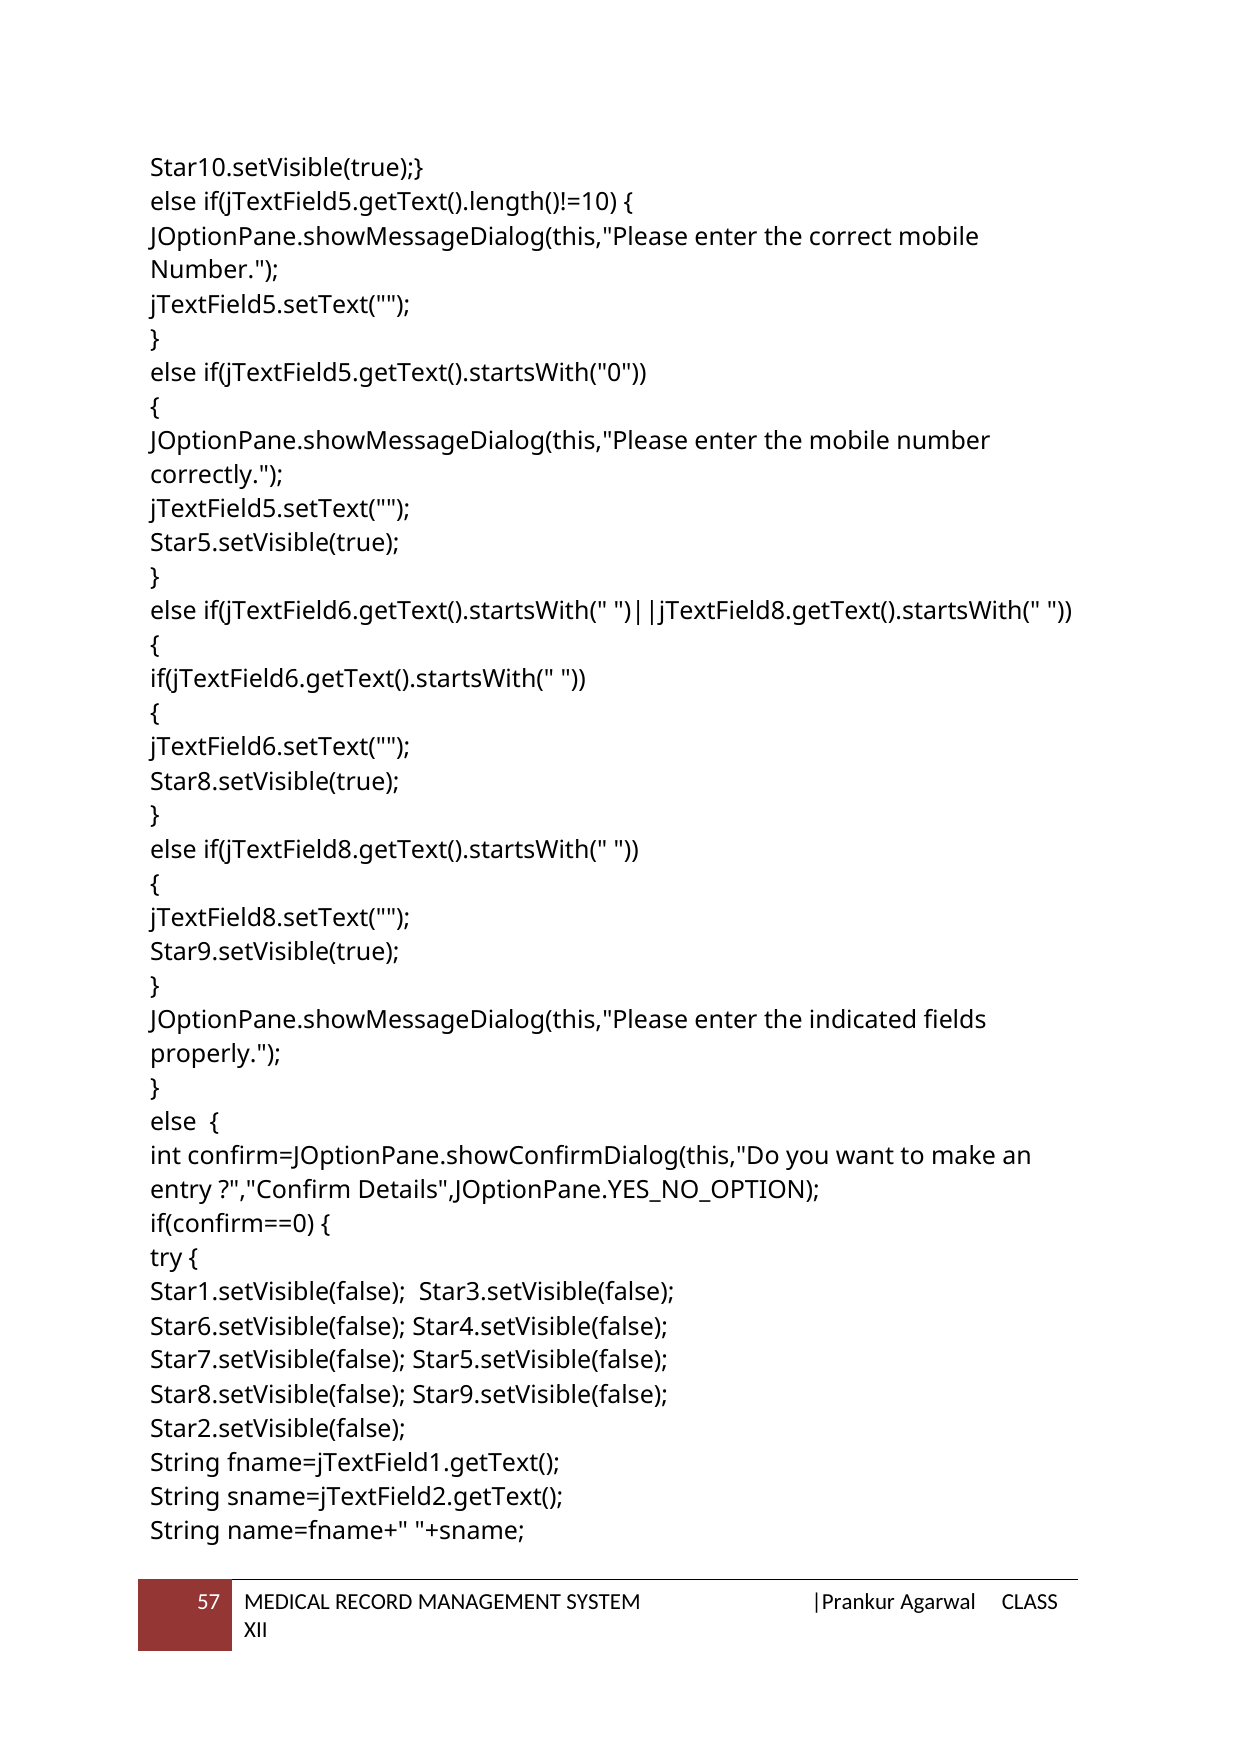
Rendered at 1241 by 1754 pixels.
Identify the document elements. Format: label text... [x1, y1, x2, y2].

text String sname=jTextField2.getText(); [150, 1478, 1090, 1512]
text { [150, 695, 1090, 729]
text Star9.setVisible(true); [150, 933, 1090, 967]
text Star2.setVisible(false); [150, 1410, 1090, 1444]
text Star8.setVisible(true); [150, 763, 1090, 797]
text } [150, 559, 1090, 593]
text int confirm=JOptionPane.showConfirmDialog(this,"Do you want to make an entry ?","Confirm Details",JOptionPane.YES_NO_OPTION); [150, 1138, 1090, 1206]
text { [150, 388, 1090, 422]
text jTextField8.setText(""); [150, 899, 1090, 933]
text } [150, 797, 1090, 831]
text try { [150, 1240, 1090, 1274]
text JOptionPane.showMessageDialog(this,"Please enter the indicated fields properly."); [150, 1002, 1090, 1070]
text if(jTextField6.getText().startsWith(" ")) [150, 661, 1090, 695]
text Star10.setVisible(true);} [150, 150, 1090, 184]
text Star6.setVisible(false); Star4.setVisible(false); [150, 1308, 1090, 1342]
text Star5.setVisible(true); [150, 525, 1090, 559]
text { [150, 865, 1090, 899]
text else if(jTextField8.getText().startsWith(" ")) [150, 831, 1090, 865]
text JOptionPane.showMessageDialog(this,"Please enter the mobile number correctly."); [150, 422, 1090, 491]
text } [150, 320, 1090, 354]
text JOptionPane.showMessageDialog(this,"Please enter the correct mobile Number."); [150, 218, 1090, 286]
text jTextField5.setText(""); [150, 286, 1090, 320]
text else if(jTextField5.getText().startsWith("0")) [150, 354, 1090, 388]
text Star8.setVisible(false); Star9.setVisible(false); [150, 1376, 1090, 1410]
text { [150, 627, 1090, 661]
text } [150, 967, 1090, 1002]
text else { [150, 1104, 1090, 1138]
text else if(jTextField6.getText().startsWith(" ")||jTextField8.getText().startsWith(" ")) [150, 593, 1090, 627]
text else if(jTextField5.getText().length()!=10) { [150, 184, 1090, 218]
text jTextField6.setText(""); [150, 729, 1090, 763]
text Star1.setVisible(false); Star3.setVisible(false); [150, 1274, 1090, 1308]
text Star7.setVisible(false); Star5.setVisible(false); [150, 1342, 1090, 1376]
text String fname=jTextField1.getText(); [150, 1444, 1090, 1478]
text String name=fname+" "+sname; [150, 1512, 1090, 1547]
text if(confirm==0) { [150, 1206, 1090, 1240]
text jTextField5.setText(""); [150, 491, 1090, 525]
text } [150, 1070, 1090, 1104]
